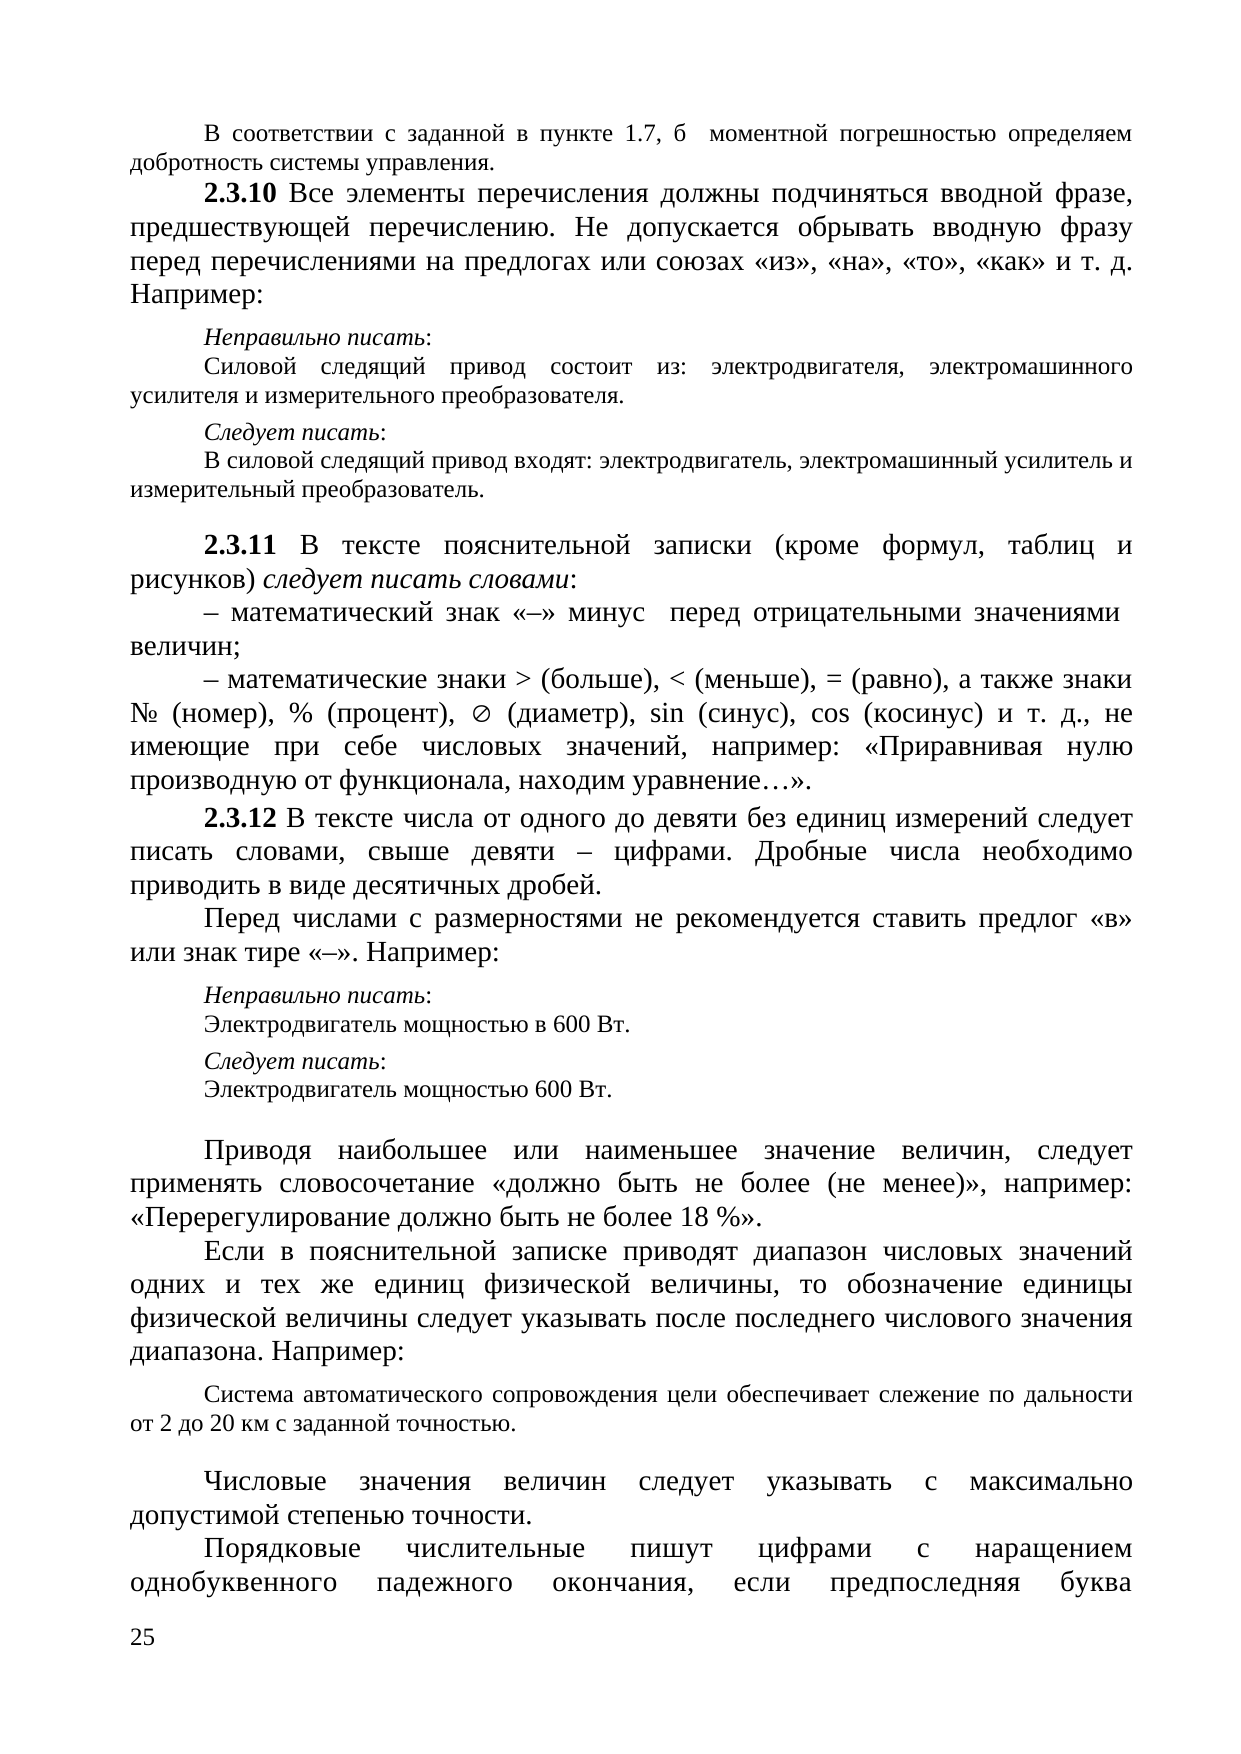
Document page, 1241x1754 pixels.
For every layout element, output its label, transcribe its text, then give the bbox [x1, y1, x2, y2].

text – математические знаки > (больше), < (меньше), = (равно), а также знаки № (номер), % (процент), (диаметр), sin (синус), cos (косинус) и т. д., не имеющие при себе числовых значений, например: «Приравнивая нулю производную от функционала, находим уравнение…». [130, 661, 1134, 796]
text Система автоматического сопровождения цели обеспечивает слежение по дальности от 2 до с заданной точностью. [130, 1379, 1134, 1437]
text – математический знак «–» минус перед отрицательными значениями величин; [130, 594, 1134, 661]
text Электродвигатель мощностью 600 Вт. [130, 1074, 1134, 1103]
text Числовые значения величин следует указывать с максимально допустимой степенью точности. [130, 1463, 1134, 1530]
text Перед числами с размерностями не рекомендуется ставить предлог «в» или знак тире «–». Например: [130, 900, 1134, 967]
text 2.3.10 Все элементы перечисления должны подчиняться вводной фразе, предшествующей перечислению. Не допускается обрывать вводную фразу перед перечислениями на предлогах или союзах «из», «на», «то», «как» и т. д. Например: [130, 176, 1134, 310]
text Следует писать: [130, 1046, 1134, 1074]
text Следует писать: [130, 417, 1134, 446]
text Приводя наибольшее или наименьшее значение величин, следует применять словосочетание «должно быть не более (не менее)», например: «Перерегулирование должно быть не более 18 %». [130, 1132, 1134, 1233]
text Силовой следящий привод состоит из: электродвигателя, электромашинного усилителя и измерительного преобразователя. [130, 351, 1134, 408]
text В силовой следящий привод входят: электродвигатель, электромашинный усилитель и измерительный преобразователь. [130, 446, 1134, 503]
text Если в пояснительной записке приводят диапазон числовых значений одних и тех же единиц физической величины, то обозначение единицы физической величины следует указывать после последнего числового значения диапазона. Например: [130, 1233, 1134, 1367]
text Неправильно писать: [130, 322, 1134, 351]
text В соответствии с заданной в пункте 1.7, б моментной погрешностью определяем добротность системы управления. [130, 118, 1134, 176]
text 2.3.11 В тексте пояснительной записки (кроме формул, таблиц и рисунков) следует писать словами: [130, 527, 1134, 594]
text Электродвигатель мощностью в 600 Вт. [130, 1009, 1134, 1037]
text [130, 1530, 1134, 1597]
text 2.3.12 В тексте числа от одного до девяти без единиц измерений следует писать словами, свыше девяти – цифрами. Дробные числа необходимо приводить в виде десятичных дробей. [130, 800, 1134, 900]
text Неправильно писать: [130, 980, 1134, 1009]
